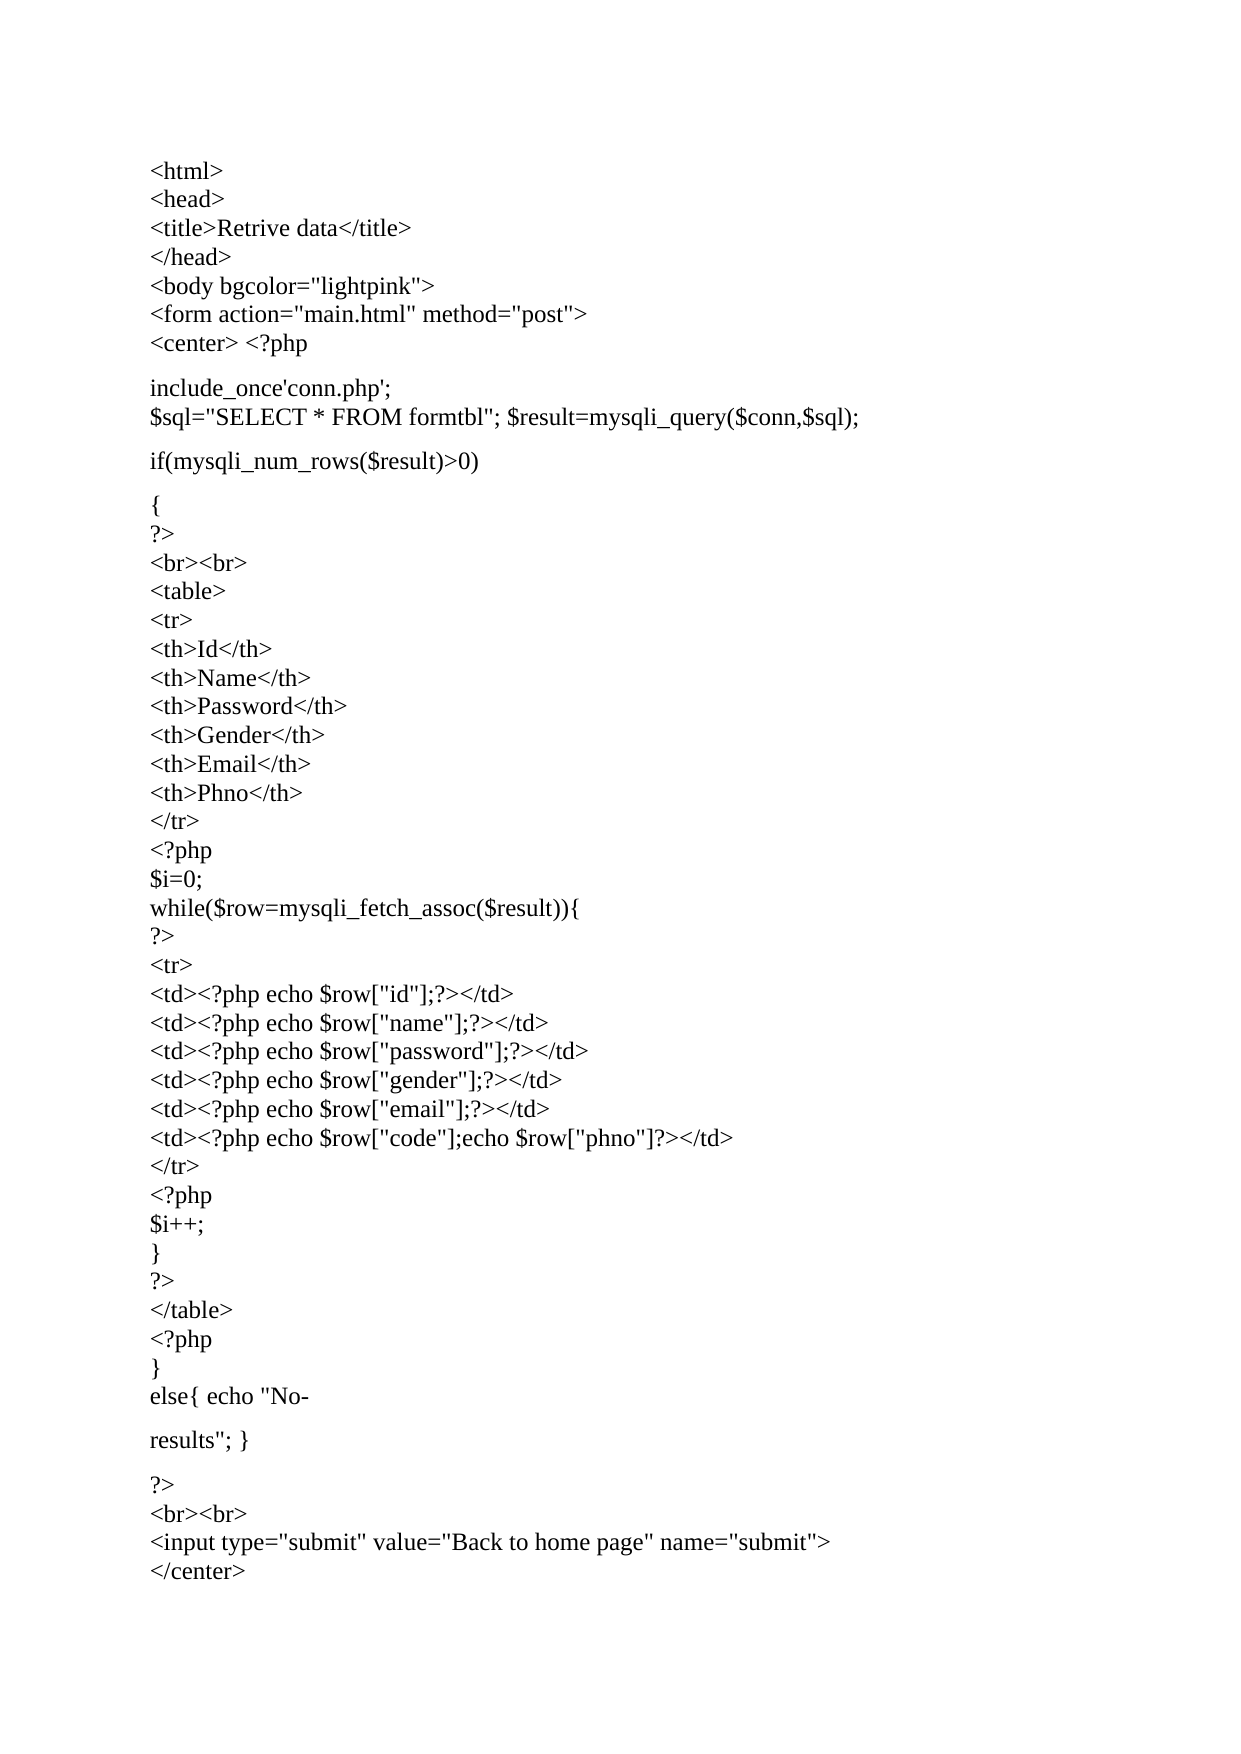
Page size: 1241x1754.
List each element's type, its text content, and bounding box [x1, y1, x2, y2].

text </head> [149, 242, 1090, 271]
text </tr> [149, 806, 1090, 835]
text else{ echo "No-results"; } [149, 1381, 366, 1454]
text <title>Retrive data</title> [149, 213, 1090, 242]
text { [149, 490, 1090, 519]
text <td><?php echo $row["id"];?></td> [149, 979, 1090, 1008]
text <td><?php echo $row["code"];echo $row["phno"]?></td> [149, 1123, 1090, 1151]
text <?php [149, 1180, 1090, 1209]
text <td><?php echo $row["gender"];?></td> [149, 1065, 1090, 1094]
text <form action="main.html" method="post"> [149, 299, 1090, 328]
text $i=0; [149, 864, 1090, 893]
text <head> [149, 184, 1090, 213]
text <br><br> [149, 1499, 1090, 1527]
text <th>Name</th> [149, 663, 1090, 691]
text </table> [149, 1295, 1090, 1324]
text <th>Phno</th> [149, 778, 1090, 806]
text <th>Email</th> [149, 749, 1090, 778]
text <th>Password</th> [149, 691, 1090, 720]
text </tr> [149, 1151, 1090, 1180]
text } [149, 1238, 1090, 1266]
text <br><br> [149, 548, 1090, 576]
text <?php [149, 1324, 1090, 1353]
text <td><?php echo $row["email"];?></td> [149, 1094, 1090, 1123]
text <th>Gender</th> [149, 720, 1090, 749]
text <table> [149, 576, 1090, 605]
text <th>Id</th> [149, 634, 1090, 663]
text <input type="submit" value="Back to home page" name="submit"> [149, 1527, 1090, 1556]
text while($row=mysqli_fetch_assoc($result)){ [149, 893, 1090, 921]
text <?php [149, 835, 1090, 864]
text <tr> [149, 950, 1090, 979]
text ?> [149, 519, 1090, 548]
text include_once'conn.php'; [149, 373, 1090, 402]
text <td><?php echo $row["name"];?></td> [149, 1008, 1090, 1036]
text <center> <?php [149, 328, 336, 357]
text </center> [149, 1556, 1090, 1585]
text ?> [149, 1266, 1090, 1295]
text $sql="SELECT * FROM formtbl"; $result=mysqli_query($conn,$sql); if(mysqli_num_rows($result)>0) [149, 402, 943, 474]
text <html> [149, 156, 1090, 184]
text <tr> [149, 605, 1090, 634]
text $i++; [149, 1209, 1090, 1238]
text ?> [149, 1470, 1090, 1499]
text <body bgcolor="lightpink"> [149, 271, 1090, 299]
text } [149, 1353, 1090, 1381]
text <td><?php echo $row["password"];?></td> [149, 1036, 1090, 1065]
text ?> [149, 921, 1090, 950]
